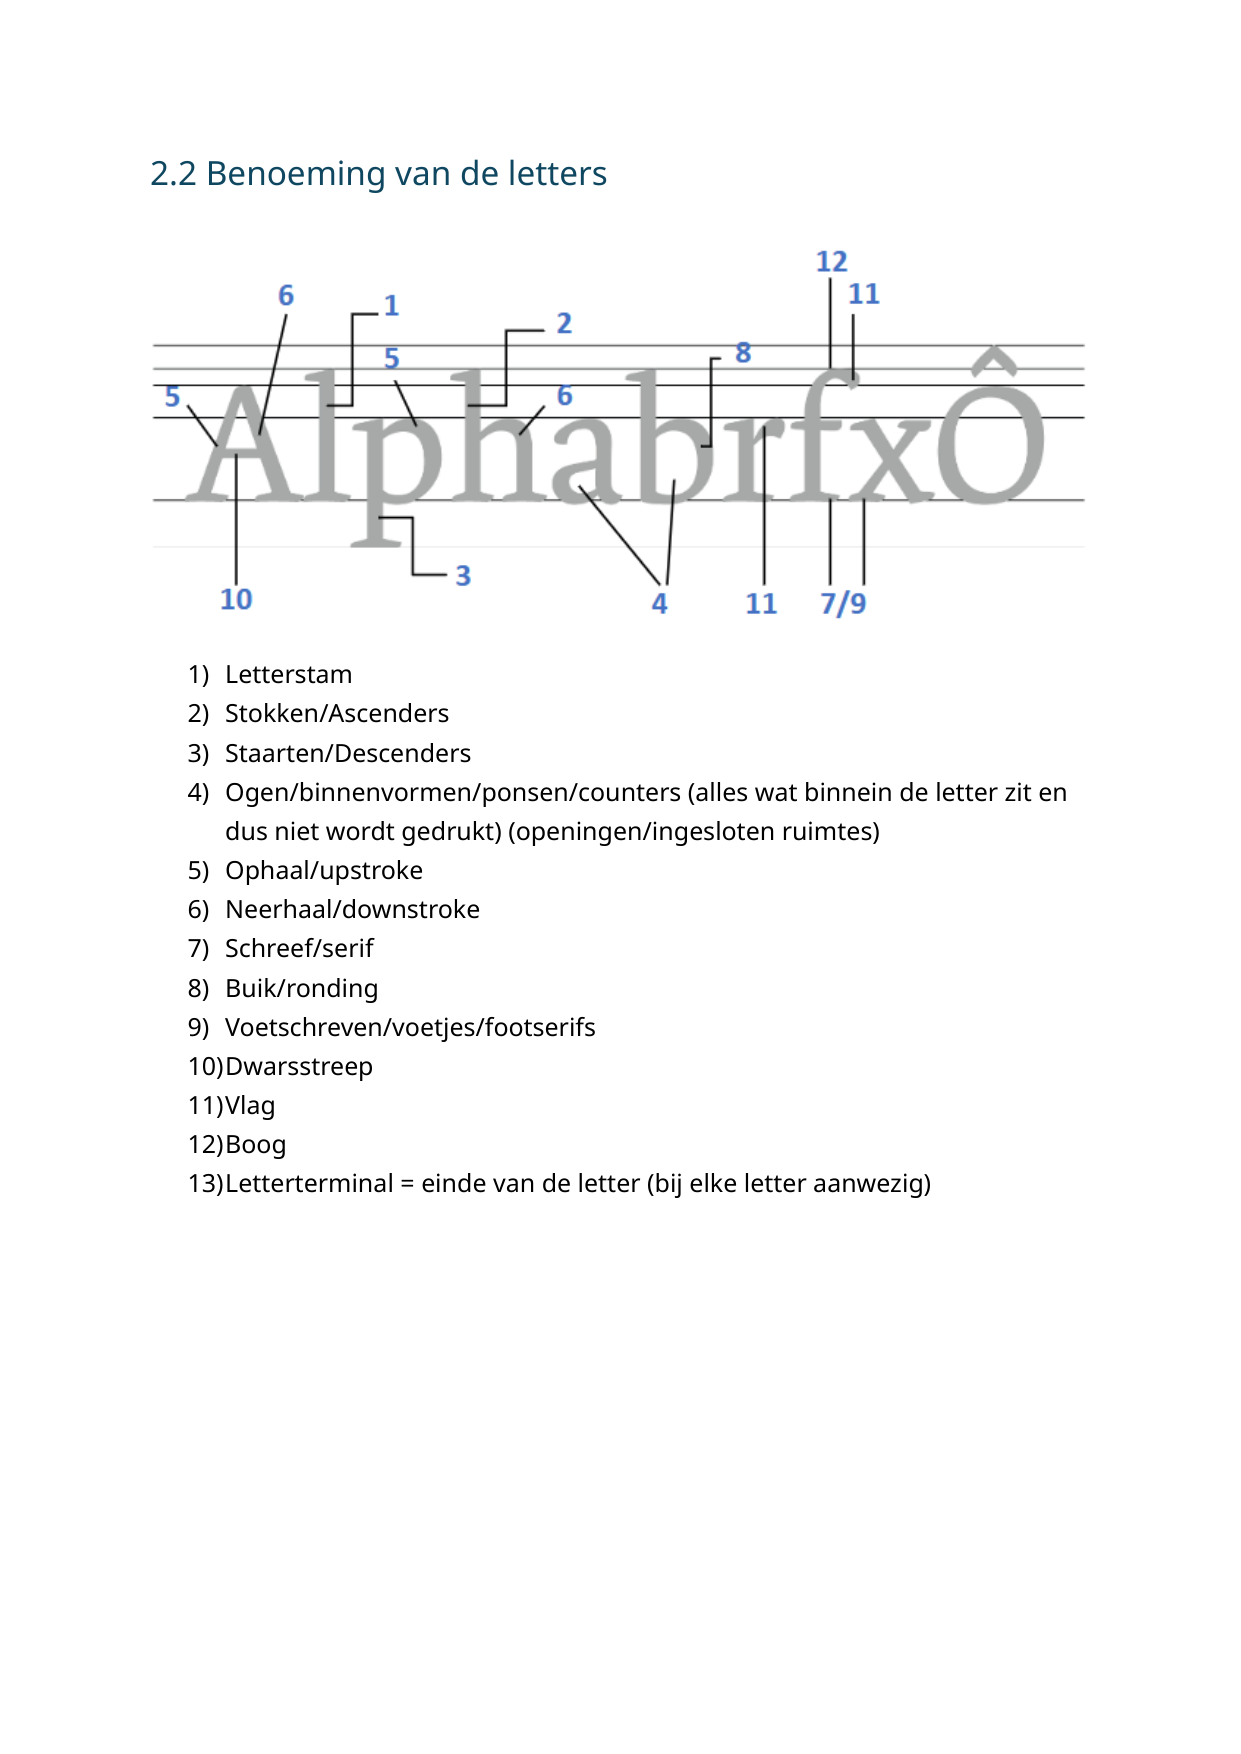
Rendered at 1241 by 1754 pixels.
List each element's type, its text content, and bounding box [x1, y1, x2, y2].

list Ogen/binnenvormen/ponsen/counters (alles wat binnein de letter zit en dus niet wordt gedrukt) (openingen/ingesloten ruimtes) [187, 774, 1090, 848]
list Ophaal/upstroke [187, 853, 1090, 887]
list Vlag [187, 1088, 1090, 1122]
list Dwarsstreep [187, 1049, 1090, 1083]
list Voetschreven/voetjes/footserifs [187, 1009, 1090, 1043]
list Letterstam [187, 657, 1090, 691]
list Staarten/Descenders [187, 735, 1090, 769]
list Stokken/Ascenders [187, 696, 1090, 730]
list Buik/ronding [187, 970, 1090, 1004]
list Boog [187, 1127, 1090, 1161]
list Schreef/serif [187, 931, 1090, 965]
picture [150, 210, 1091, 636]
list Neerhaal/downstroke [187, 892, 1090, 926]
list Letterterminal = einde van de letter (bij elke letter aanwezig) [187, 1166, 1090, 1200]
subtitle 2.2 Benoeming van de letters [150, 150, 1090, 195]
